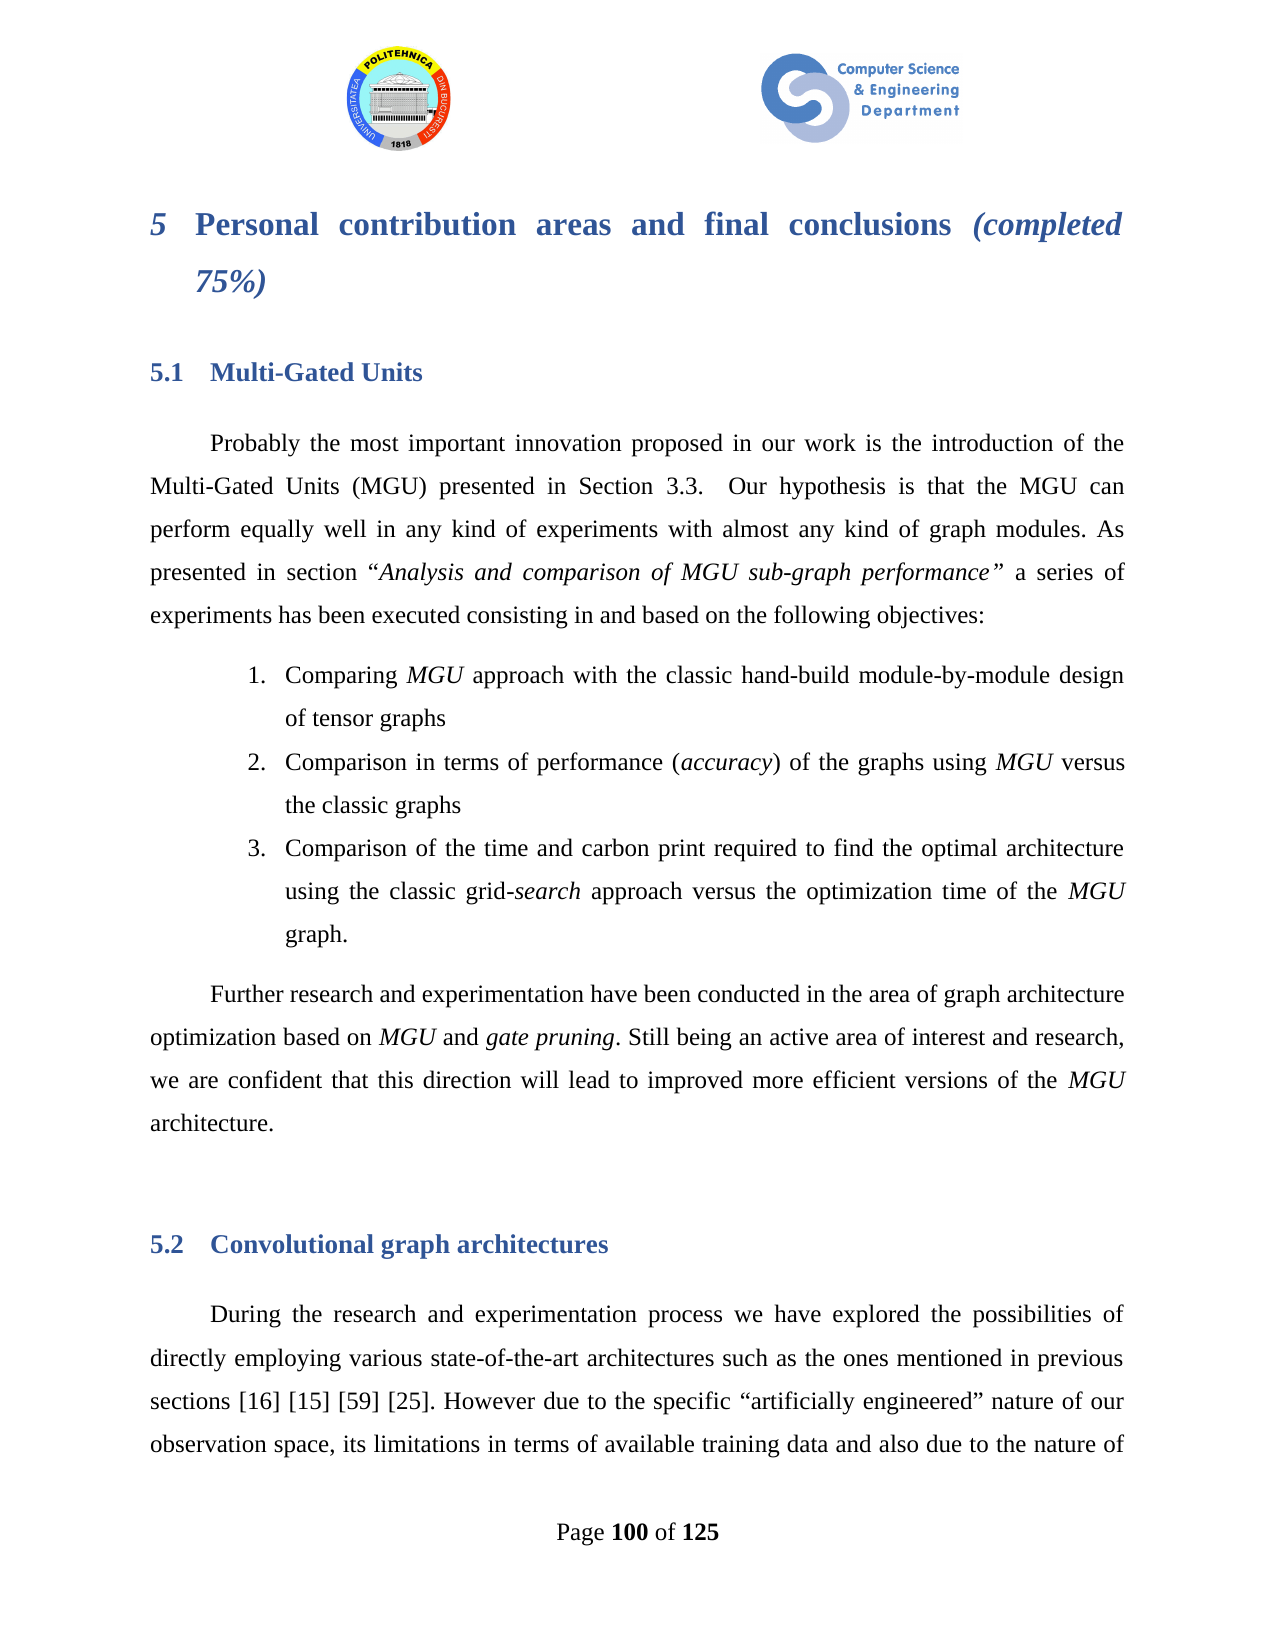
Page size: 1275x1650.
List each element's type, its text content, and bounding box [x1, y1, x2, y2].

text Probably the most important innovation proposed in our work is the introduction of the Multi-Gated Units (MGU) presented in Section 3.3. Our hypothesis is that the MGU can perform equally well in any kind of experiments with almost any kind of graph modules. As presented in section “Analysis and comparison of MGU sub-graph performance” a series of experiments has been executed consisting in and based on the following objectives: [150, 428, 1125, 629]
picture [346, 46, 451, 151]
subtitle Personal contribution areas and final conclusions (completed 75%) [150, 204, 1125, 300]
list Comparison of the time and carbon print required to find the optimal architecture using the classic grid-search approach versus the optimization time of the MGU graph. [247, 833, 1125, 948]
picture [760, 53, 963, 144]
list Comparing MGU approach with the classic hand-build module-by-module design of tensor graphs [247, 660, 1125, 732]
subtitle Multi-Gated Units [150, 356, 1125, 388]
list Comparison in terms of performance (accuracy) of the graphs using MGU versus the classic graphs [247, 747, 1125, 818]
text Further research and experimentation have been conducted in the area of graph architecture optimization based on MGU and gate pruning. Still being an active area of interest and research, we are confident that this direction will lead to improved more efficient versions of the MGU architecture. [150, 979, 1125, 1137]
subtitle Convolutional graph architectures [150, 1228, 1125, 1259]
